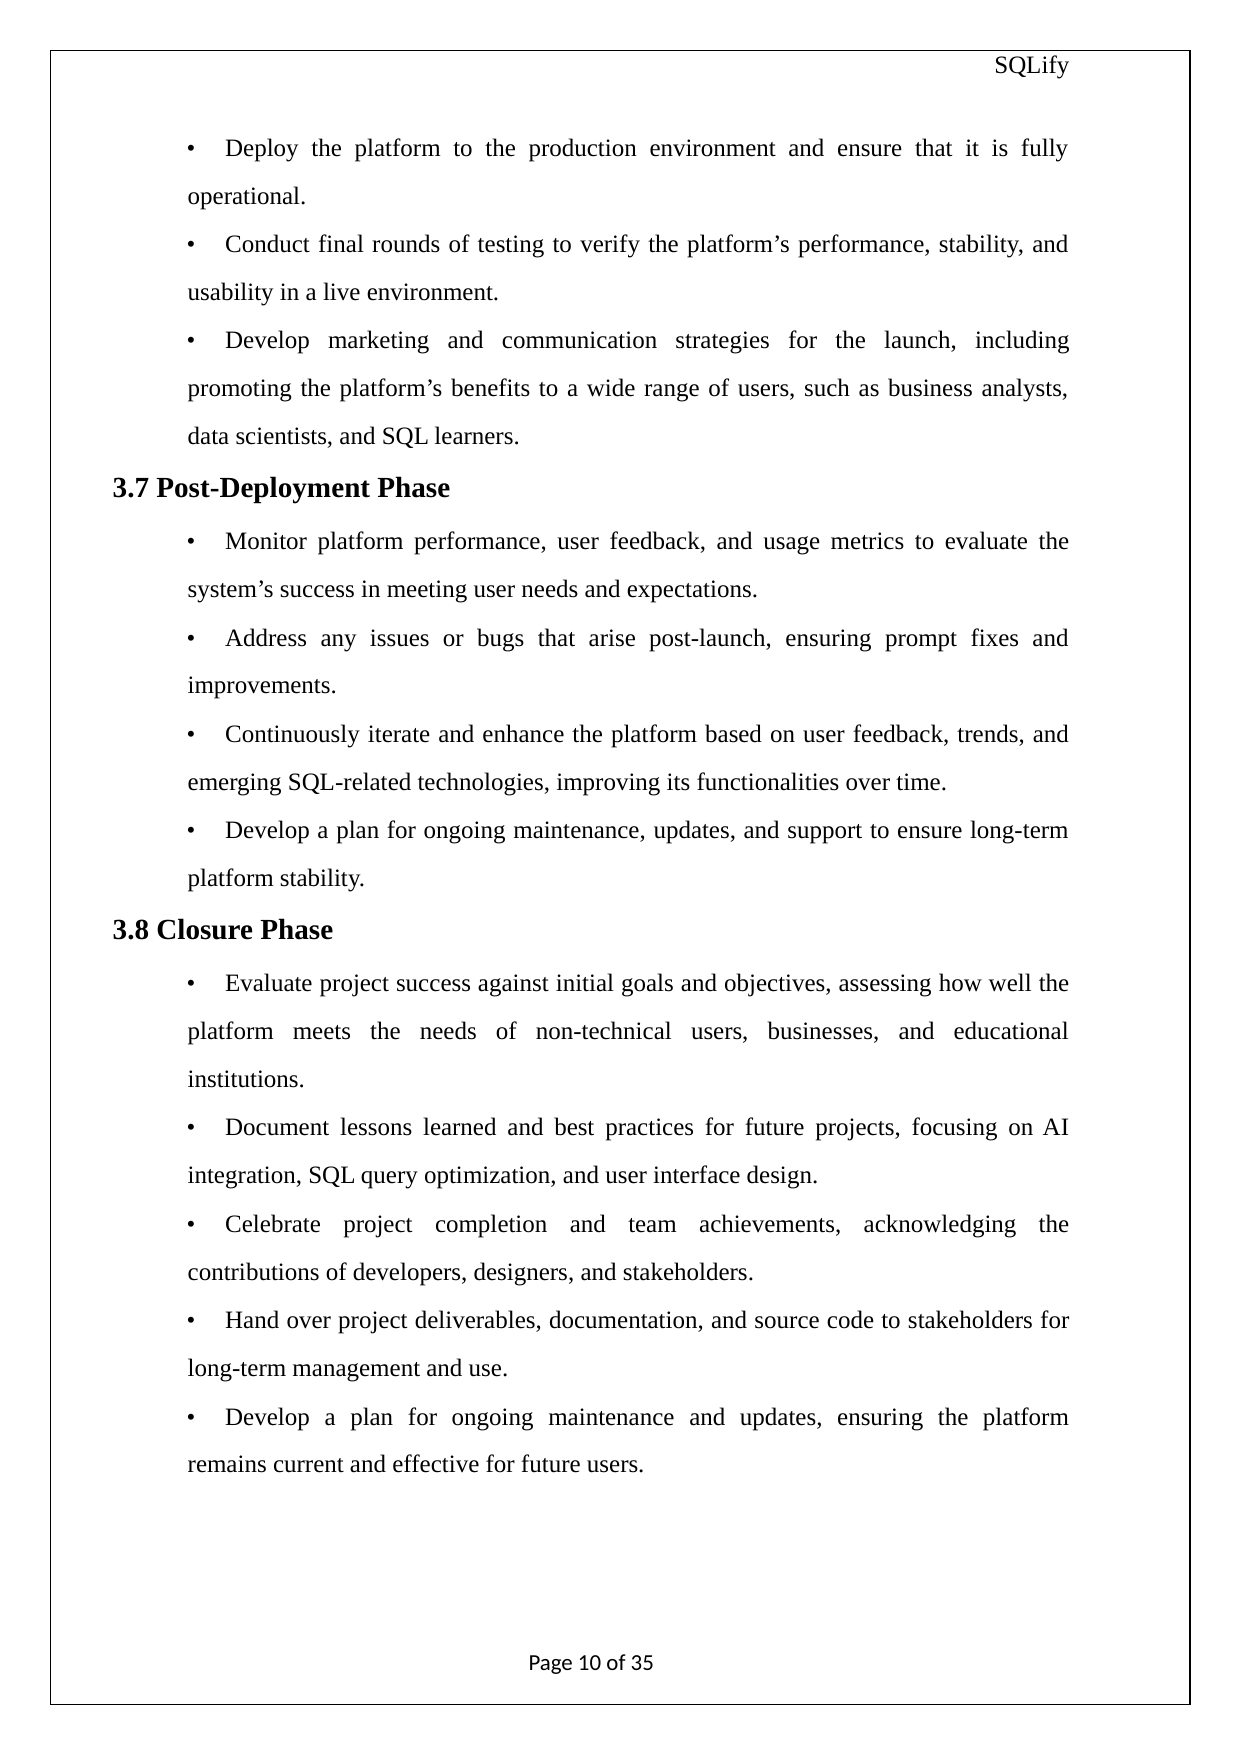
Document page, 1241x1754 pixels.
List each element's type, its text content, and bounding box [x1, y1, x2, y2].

list Develop a plan for ongoing maintenance, updates, and support to ensure long-term platform stability. [186, 815, 1070, 892]
list Hand over project deliverables, documentation, and source code to stakeholders for long-term management and use. [186, 1305, 1070, 1382]
text 3.8 Closure Phase [112, 912, 1070, 945]
list Develop marketing and communication strategies for the launch, including promoting the platform’s benefits to a wide range of users, such as business analysts, data scientists, and SQL learners. [186, 326, 1070, 450]
text 3.7 Post-Deployment Phase [112, 470, 1070, 503]
list Celebrate project completion and team achievements, acknowledging the contributions of developers, designers, and stakeholders. [186, 1209, 1070, 1286]
list Address any issues or bugs that arise post-launch, ensuring prompt fixes and improvements. [186, 623, 1070, 699]
list Monitor platform performance, user feedback, and usage metrics to evaluate the system’s success in meeting user needs and expectations. [186, 526, 1070, 603]
list Document lessons learned and best practices for future projects, focusing on AI integration, SQL query optimization, and user interface design. [186, 1112, 1070, 1189]
list Evaluate project success against initial goals and objectives, assessing how well the platform meets the needs of non-technical users, businesses, and educational institutions. [186, 968, 1070, 1093]
list Develop a plan for ongoing maintenance and updates, ensuring the platform remains current and effective for future users. [186, 1402, 1070, 1478]
list Continuously iterate and enhance the platform based on user feedback, trends, and emerging SQL-related technologies, improving its functionalities over time. [186, 719, 1070, 796]
list Deploy the platform to the production environment and ensure that it is fully operational. [186, 133, 1070, 209]
list Conduct final rounds of testing to verify the platform’s performance, stability, and usability in a live environment. [186, 229, 1070, 306]
